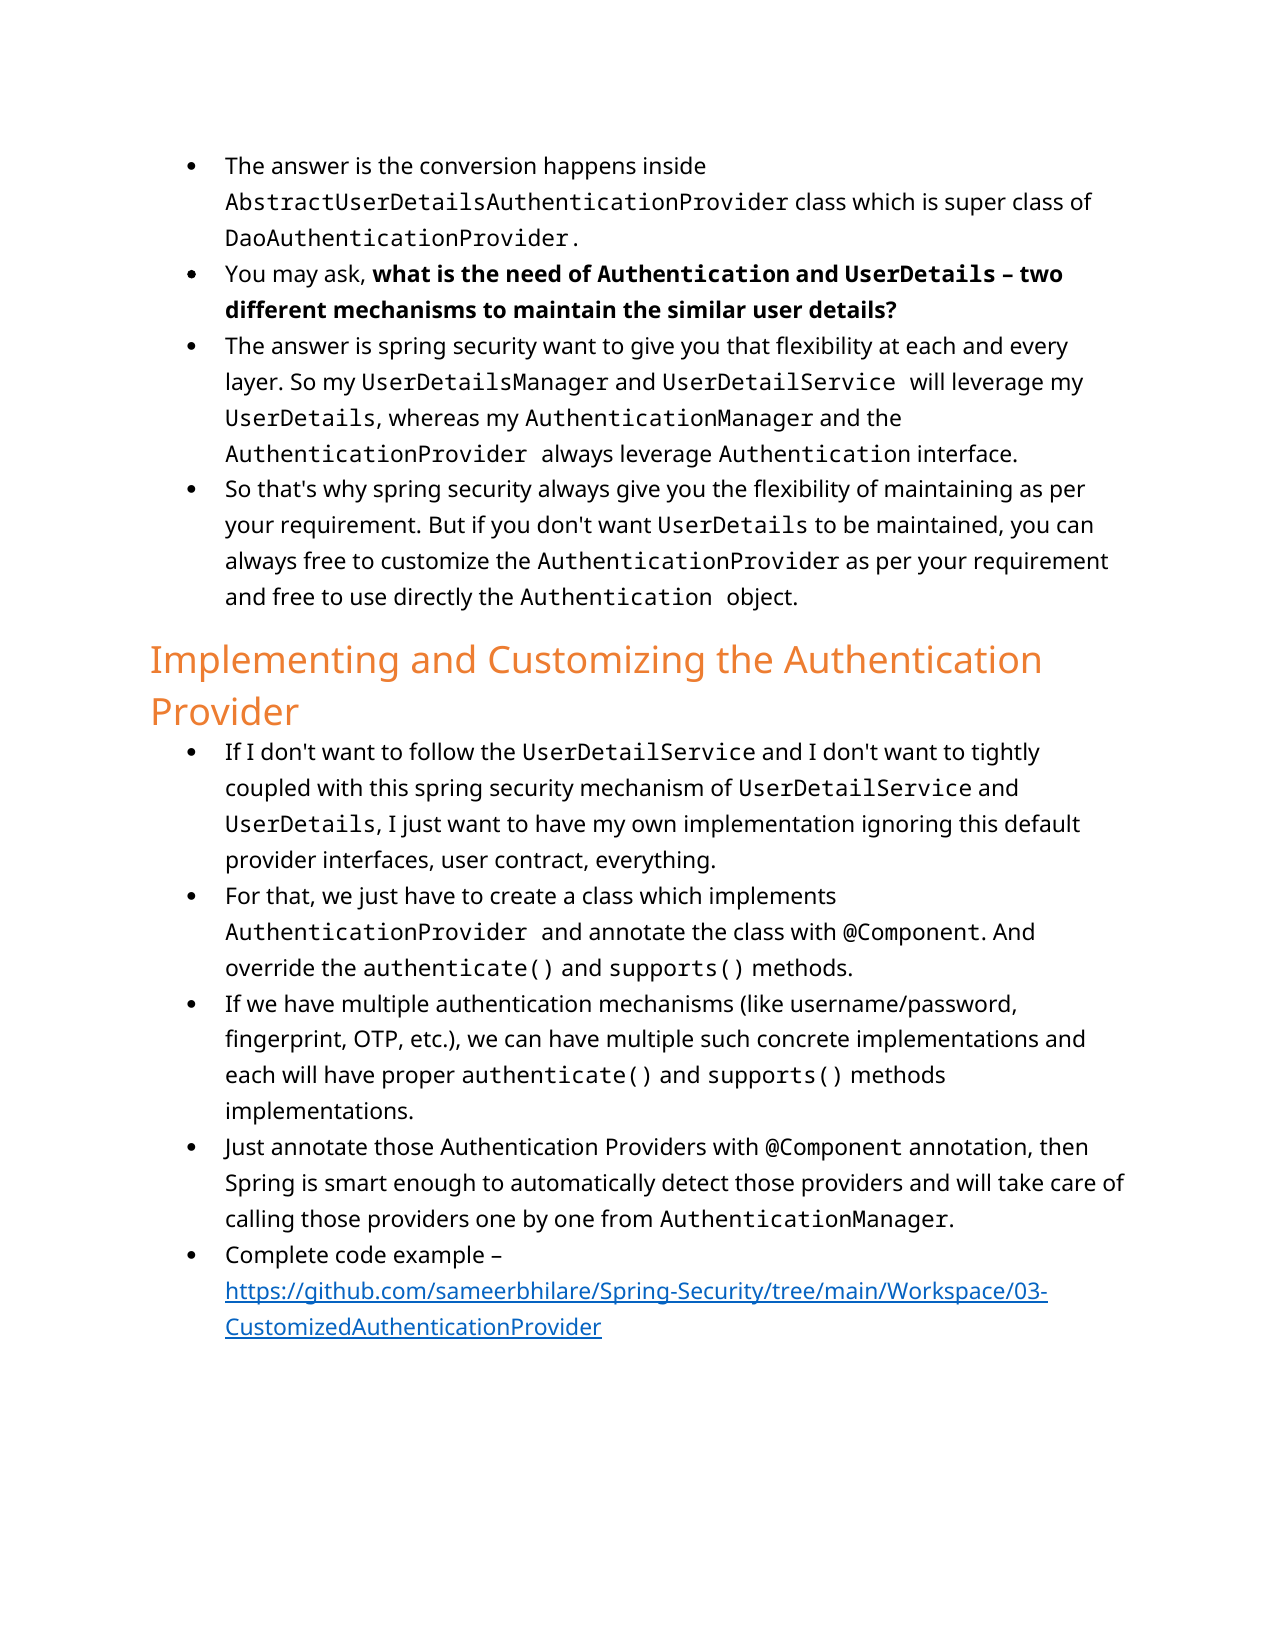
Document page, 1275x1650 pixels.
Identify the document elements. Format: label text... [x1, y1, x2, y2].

list So that's why spring security always give you the flexibility of maintaining as per your requirement. But if you don't want UserDetails to be maintained, you can always free to customize the AuthenticationProvider as per your requirement and free to use directly the Authentication object. [187, 473, 1125, 612]
subtitle Implementing and Customizing the Authentication Provider [150, 634, 1125, 736]
list If we have multiple authentication mechanisms (like username/password, fingerprint, OTP, etc.), we can have multiple such concrete implementations and each will have proper authenticate() and supports() methods implementations. [187, 987, 1125, 1127]
list You may ask, what is the need of Authentication and UserDetails – two different mechanisms to maintain the similar user details? [187, 258, 1125, 325]
list Complete code example – https://github.com/sameerbhilare/Spring-Security/tree/main/Workspace/03-CustomizedAuthenticationProvider [187, 1239, 1125, 1342]
list Just annotate those Authentication Providers with @Component annotation, then Spring is smart enough to automatically detect those providers and will take care of calling those providers one by one from AuthenticationManager. [187, 1131, 1125, 1234]
list The answer is spring security want to give you that flexibility at each and every layer. So my UserDetailsManager and UserDetailService will leverage my UserDetails, whereas my AuthenticationManager and the AuthenticationProvider always leverage Authentication interface. [187, 330, 1125, 469]
list For that, we just have to create a class which implements AuthenticationProvider and annotate the class with @Component. And override the authenticate() and supports() methods. [187, 880, 1125, 983]
list The answer is the conversion happens inside AbstractUserDetailsAuthenticationProvider class which is super class of DaoAuthenticationProvider. [187, 150, 1125, 253]
list If I don't want to follow the UserDetailService and I don't want to tightly coupled with this spring security mechanism of UserDetailService and UserDetails, I just want to have my own implementation ignoring this default provider interfaces, user contract, everything. [187, 736, 1125, 875]
